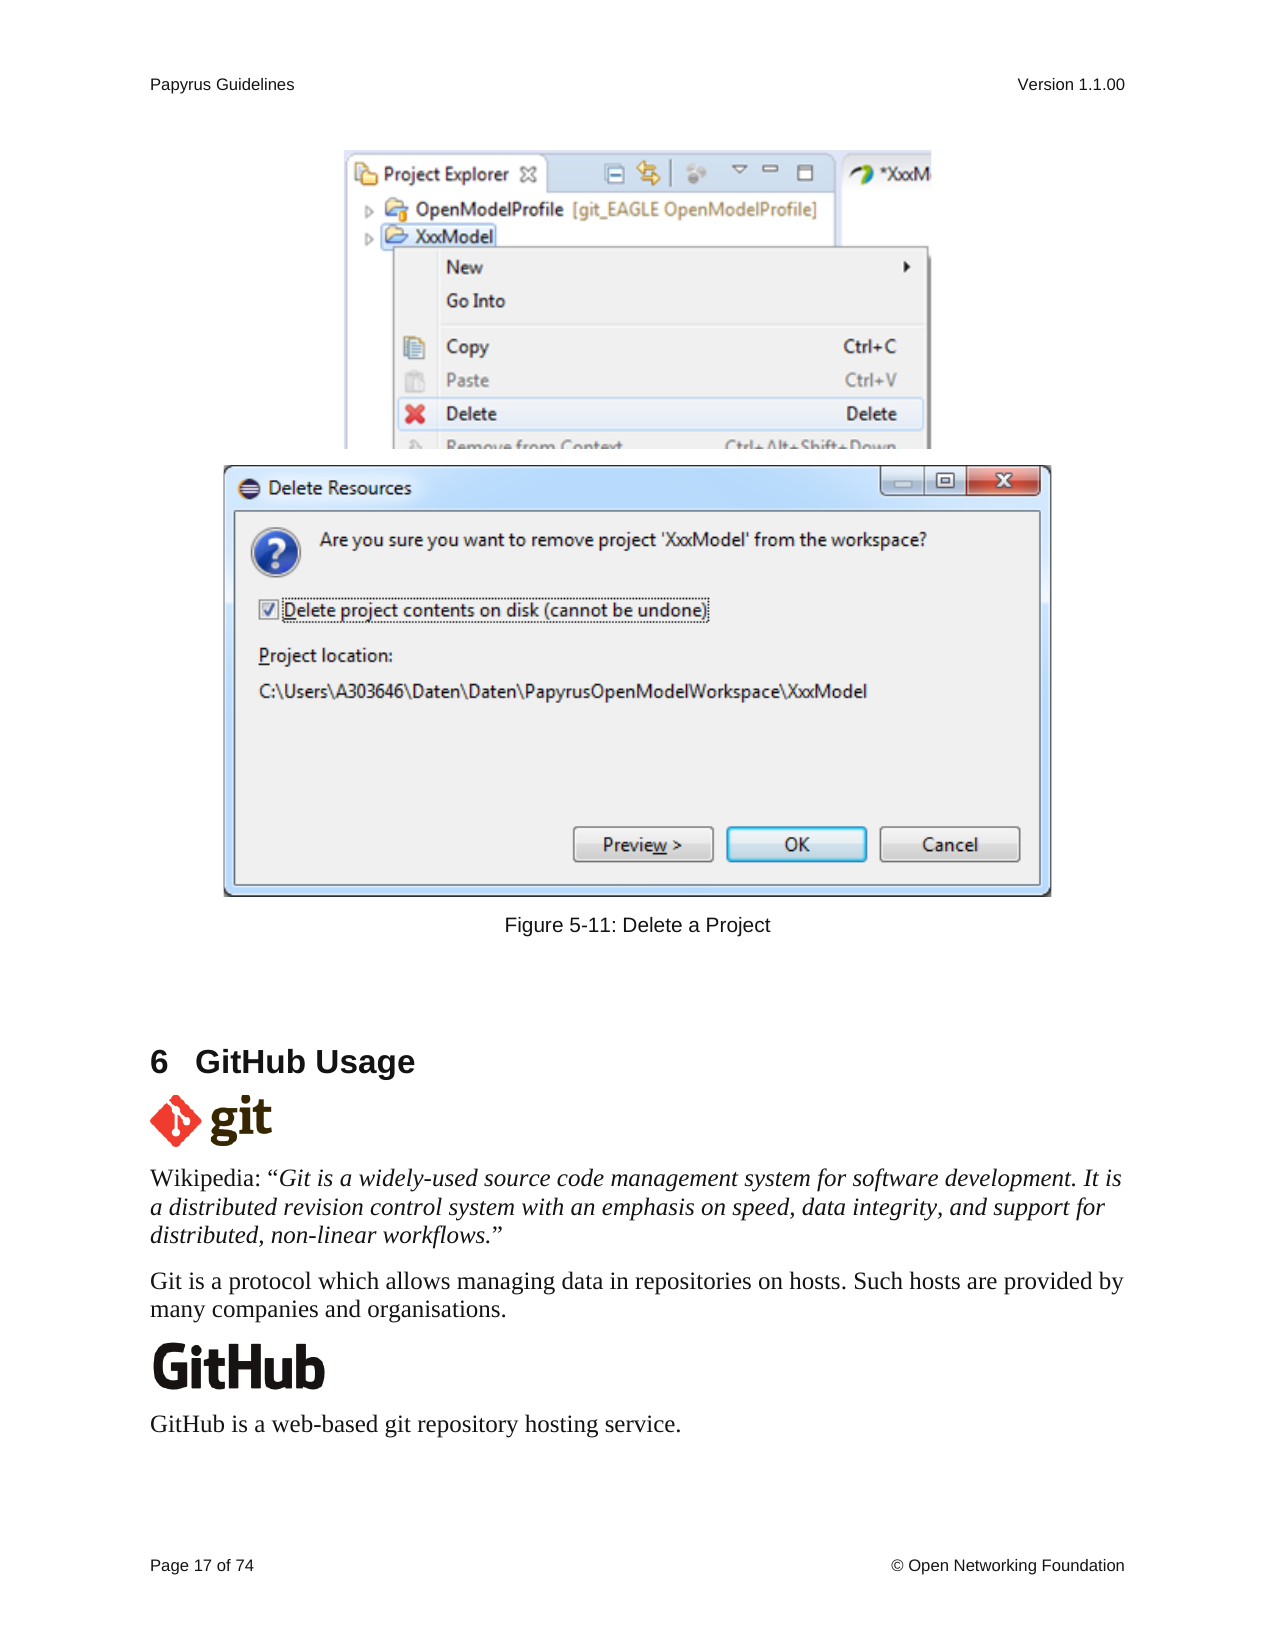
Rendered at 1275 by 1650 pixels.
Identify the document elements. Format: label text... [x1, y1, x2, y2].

text Git is a protocol which allows managing data in repositories on hosts. Such hosts are provided by many companies and organisations. [150, 1266, 1125, 1323]
text Wikipedia: “Git is a widely-used source code management system for software development. It is a distributed revision control system with an emphasis on speed, data integrity, and support for distributed, non-linear workflows.” [150, 1163, 1125, 1249]
picture [150, 1340, 327, 1392]
picture [343, 150, 932, 449]
subtitle GitHub Usage [150, 1037, 1125, 1082]
text GitHub is a web-based git repository hosting service. [150, 1409, 1125, 1437]
picture [223, 465, 1052, 897]
picture [150, 1095, 272, 1147]
